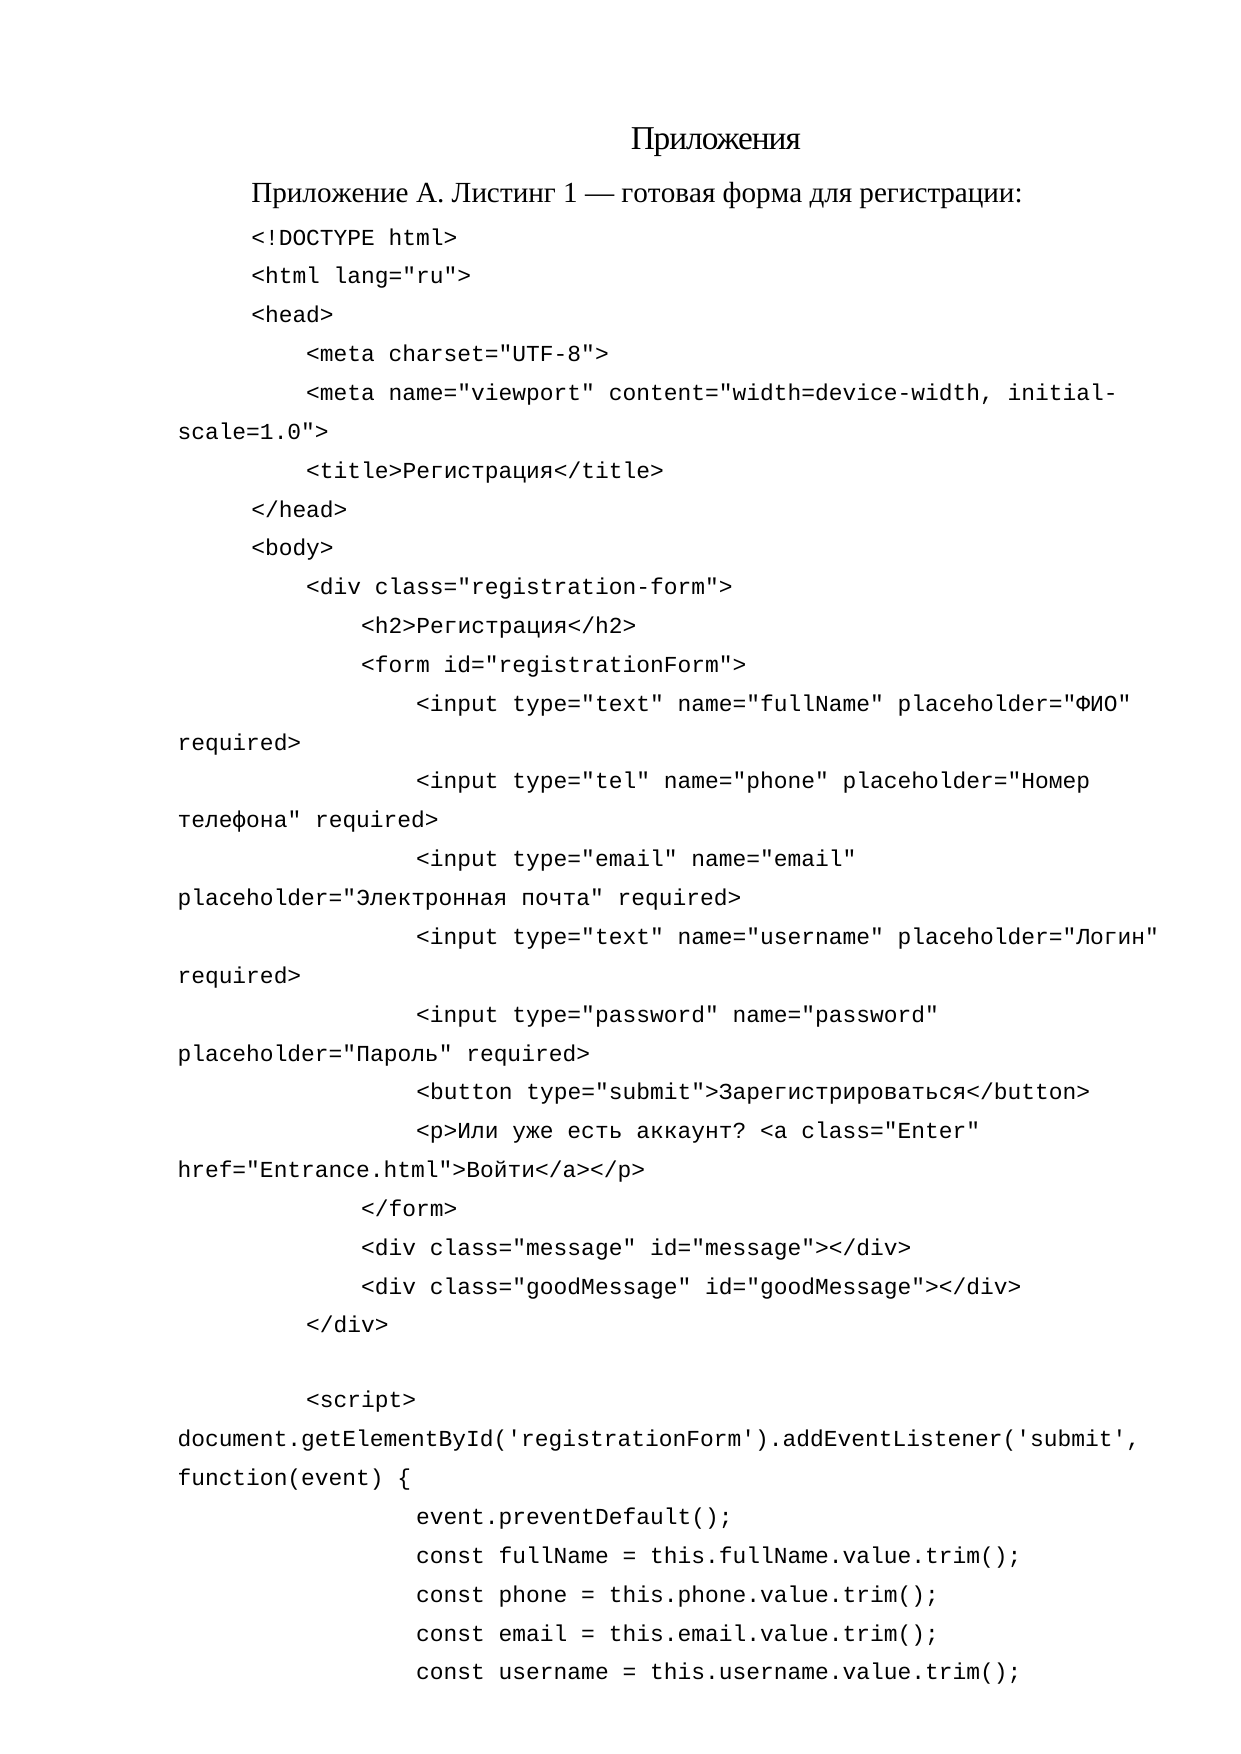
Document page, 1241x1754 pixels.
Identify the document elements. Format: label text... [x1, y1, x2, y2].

text <p>Или уже есть аккаунт? <a class="Enter" href="Entrance.html">Войти</a></p> [177, 1119, 1181, 1184]
text <html lang="ru"> [177, 265, 1181, 291]
text </head> [177, 498, 1181, 524]
text const username = this.username.value.trim(); [177, 1661, 1181, 1687]
text <div class="message" id="message"></div> [177, 1236, 1181, 1262]
text </div> [177, 1314, 1181, 1340]
text <form id="registrationForm"> [177, 653, 1181, 679]
text <meta name="viewport" content="width=device-width, initial-scale=1.0"> [177, 381, 1181, 446]
text <div class="goodMessage" id="goodMessage"></div> [177, 1275, 1181, 1301]
text </form> [177, 1197, 1181, 1223]
text <input type="text" name="fullName" placeholder="ФИО" required> [177, 692, 1181, 757]
text const phone = this.phone.value.trim(); [177, 1583, 1181, 1609]
text <meta charset="UTF-8"> [177, 342, 1181, 368]
text Приложение А. Листинг 1 — готовая форма для регистрации: [177, 176, 1181, 209]
text const email = this.email.value.trim(); [177, 1622, 1181, 1648]
text <head> [177, 304, 1181, 329]
text <h2>Регистрация</h2> [177, 614, 1181, 640]
text <body> [177, 537, 1181, 563]
text <input type="password" name="password" placeholder="Пароль" required> [177, 1003, 1181, 1068]
text <div class="registration-form"> [177, 576, 1181, 602]
text <!DOCTYPE html> [177, 226, 1181, 252]
title Приложения [177, 118, 1181, 156]
text <title>Регистрация</title> [177, 459, 1181, 485]
text const fullName = this.fullName.value.trim(); [177, 1544, 1181, 1570]
text <button type="submit">Зарегистрироваться</button> [177, 1081, 1181, 1107]
text <input type="tel" name="phone" placeholder="Номер телефона" required> [177, 770, 1181, 835]
text <script> document.getElementById('registrationForm').addEventListener('submit', function(event) { [177, 1389, 1181, 1492]
text <input type="text" name="username" placeholder="Логин" required> [177, 925, 1181, 990]
text event.preventDefault(); [177, 1505, 1181, 1531]
text <input type="email" name="email" placeholder="Электронная почта" required> [177, 848, 1181, 912]
